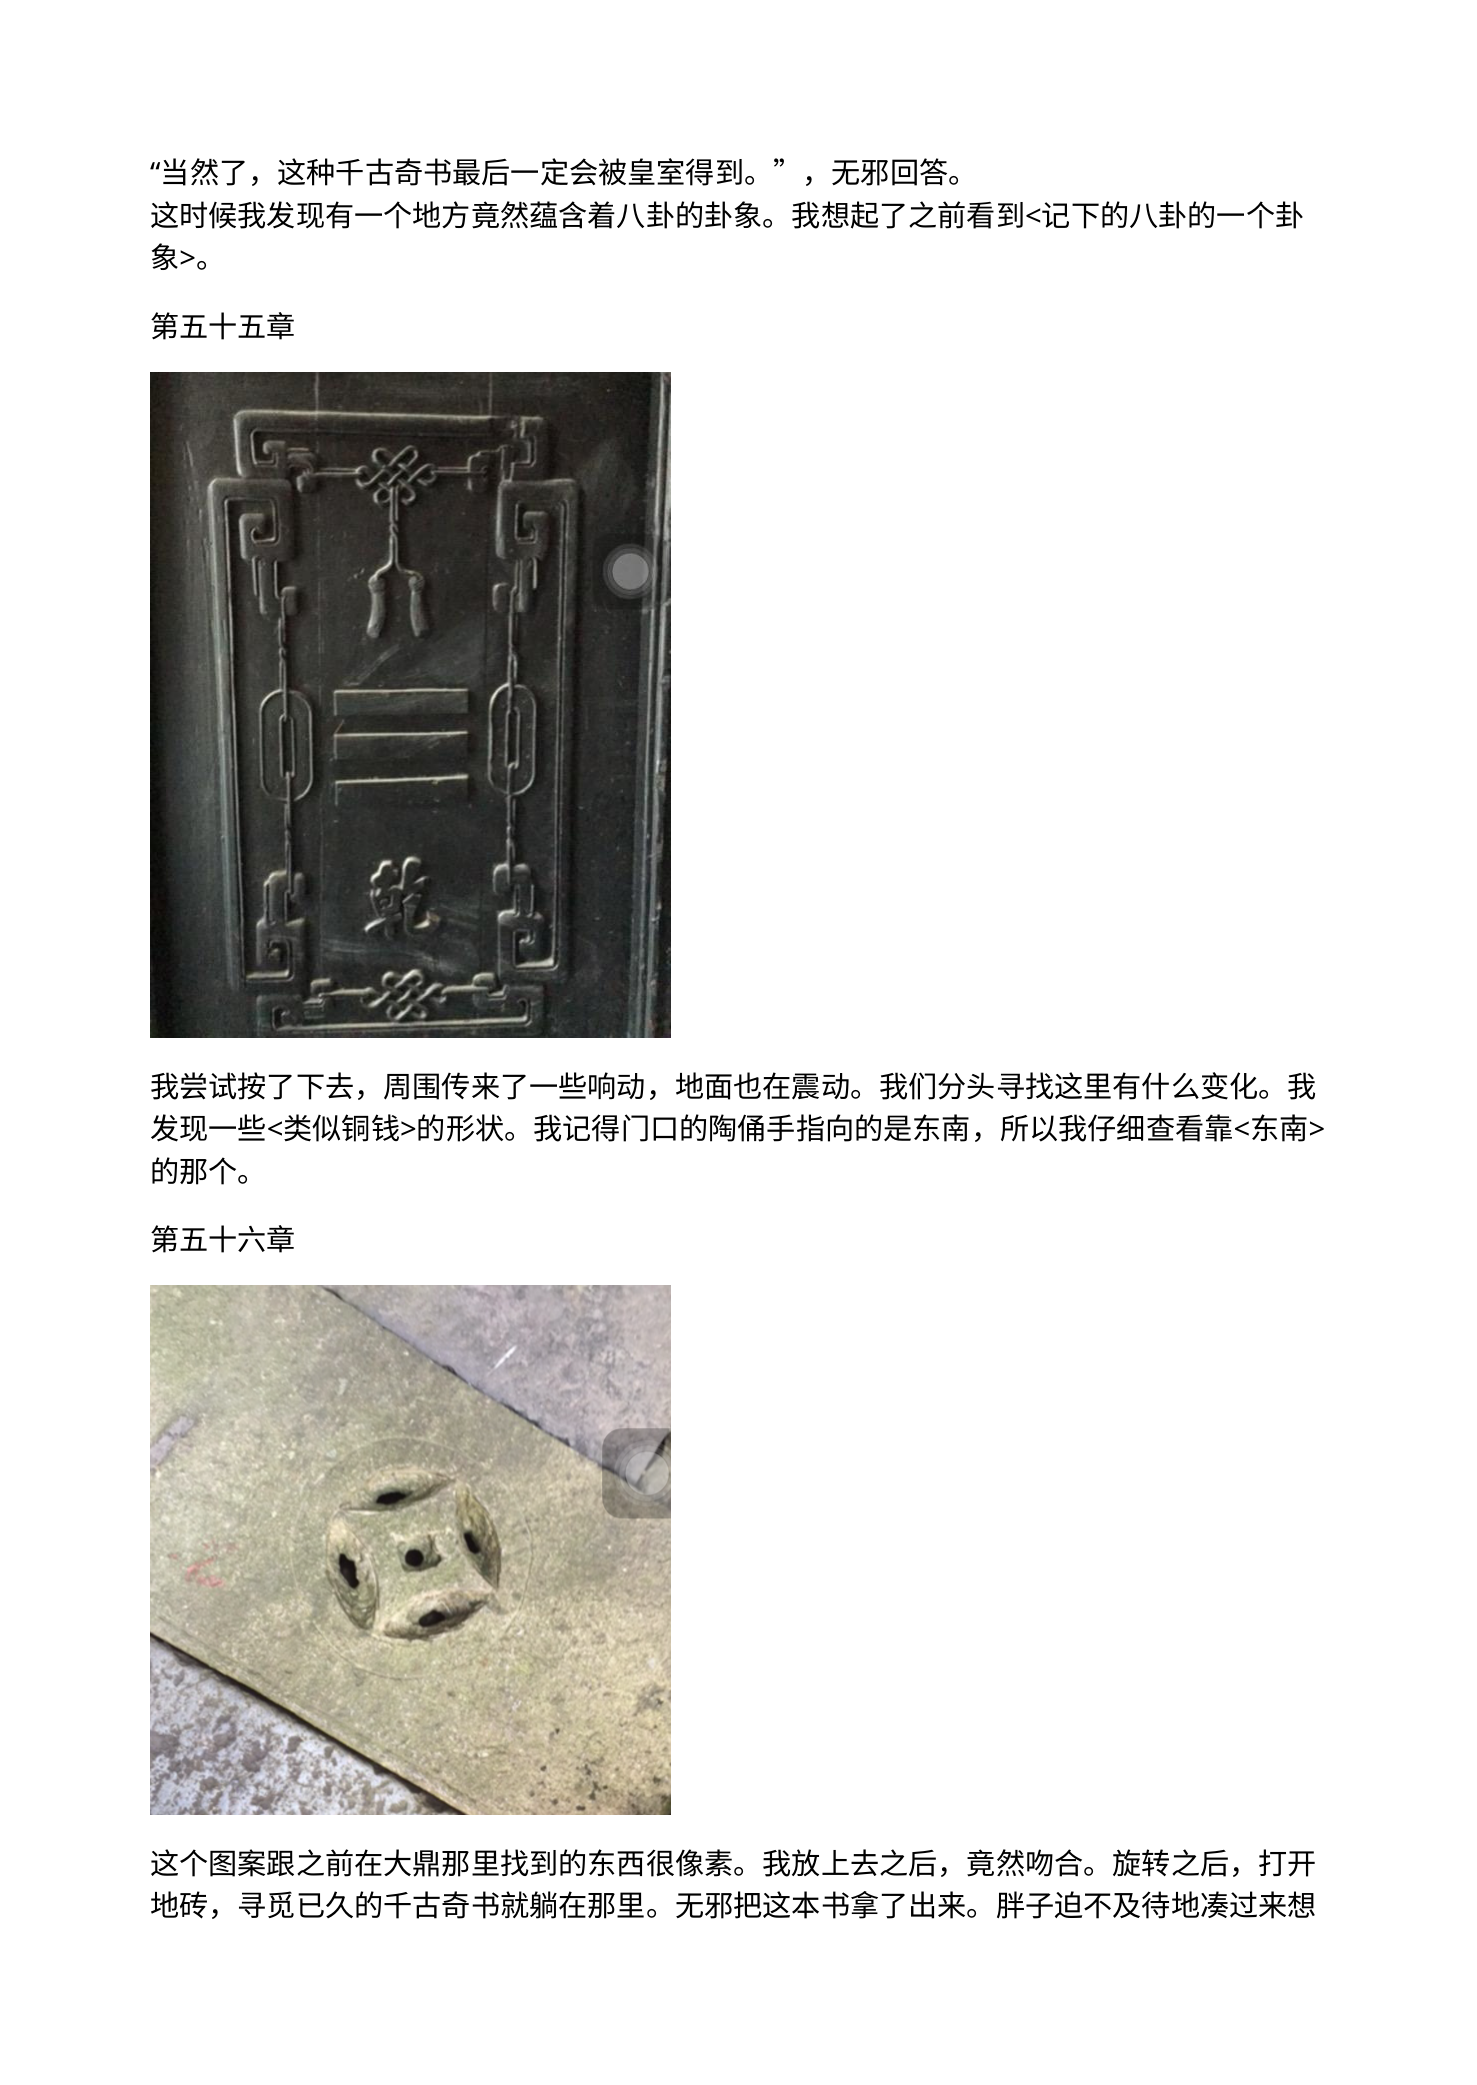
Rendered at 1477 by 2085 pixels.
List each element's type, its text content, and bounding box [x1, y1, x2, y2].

text 这时候我发现有一个地方竟然蕴含着八卦的卦象。我想起了之前看到<记下的八卦的一个卦象>。 [150, 192, 1326, 277]
text 第五十六章 [150, 1217, 1326, 1259]
picture [150, 372, 671, 1038]
text 我尝试按了下去，周围传来了一些响动，地面也在震动。我们分头寻找这里有什么变化。我发现一些<类似铜钱>的形状。我记得门口的陶俑手指向的是东南，所以我仔细查看靠<东南>的那个。 [150, 1063, 1326, 1191]
picture [150, 1285, 671, 1815]
text 第五十五章 [150, 303, 1326, 346]
text “当然了，这种千古奇书最后一定会被皇室得到。”，无邪回答。 [150, 150, 1326, 192]
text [150, 1841, 1326, 1925]
